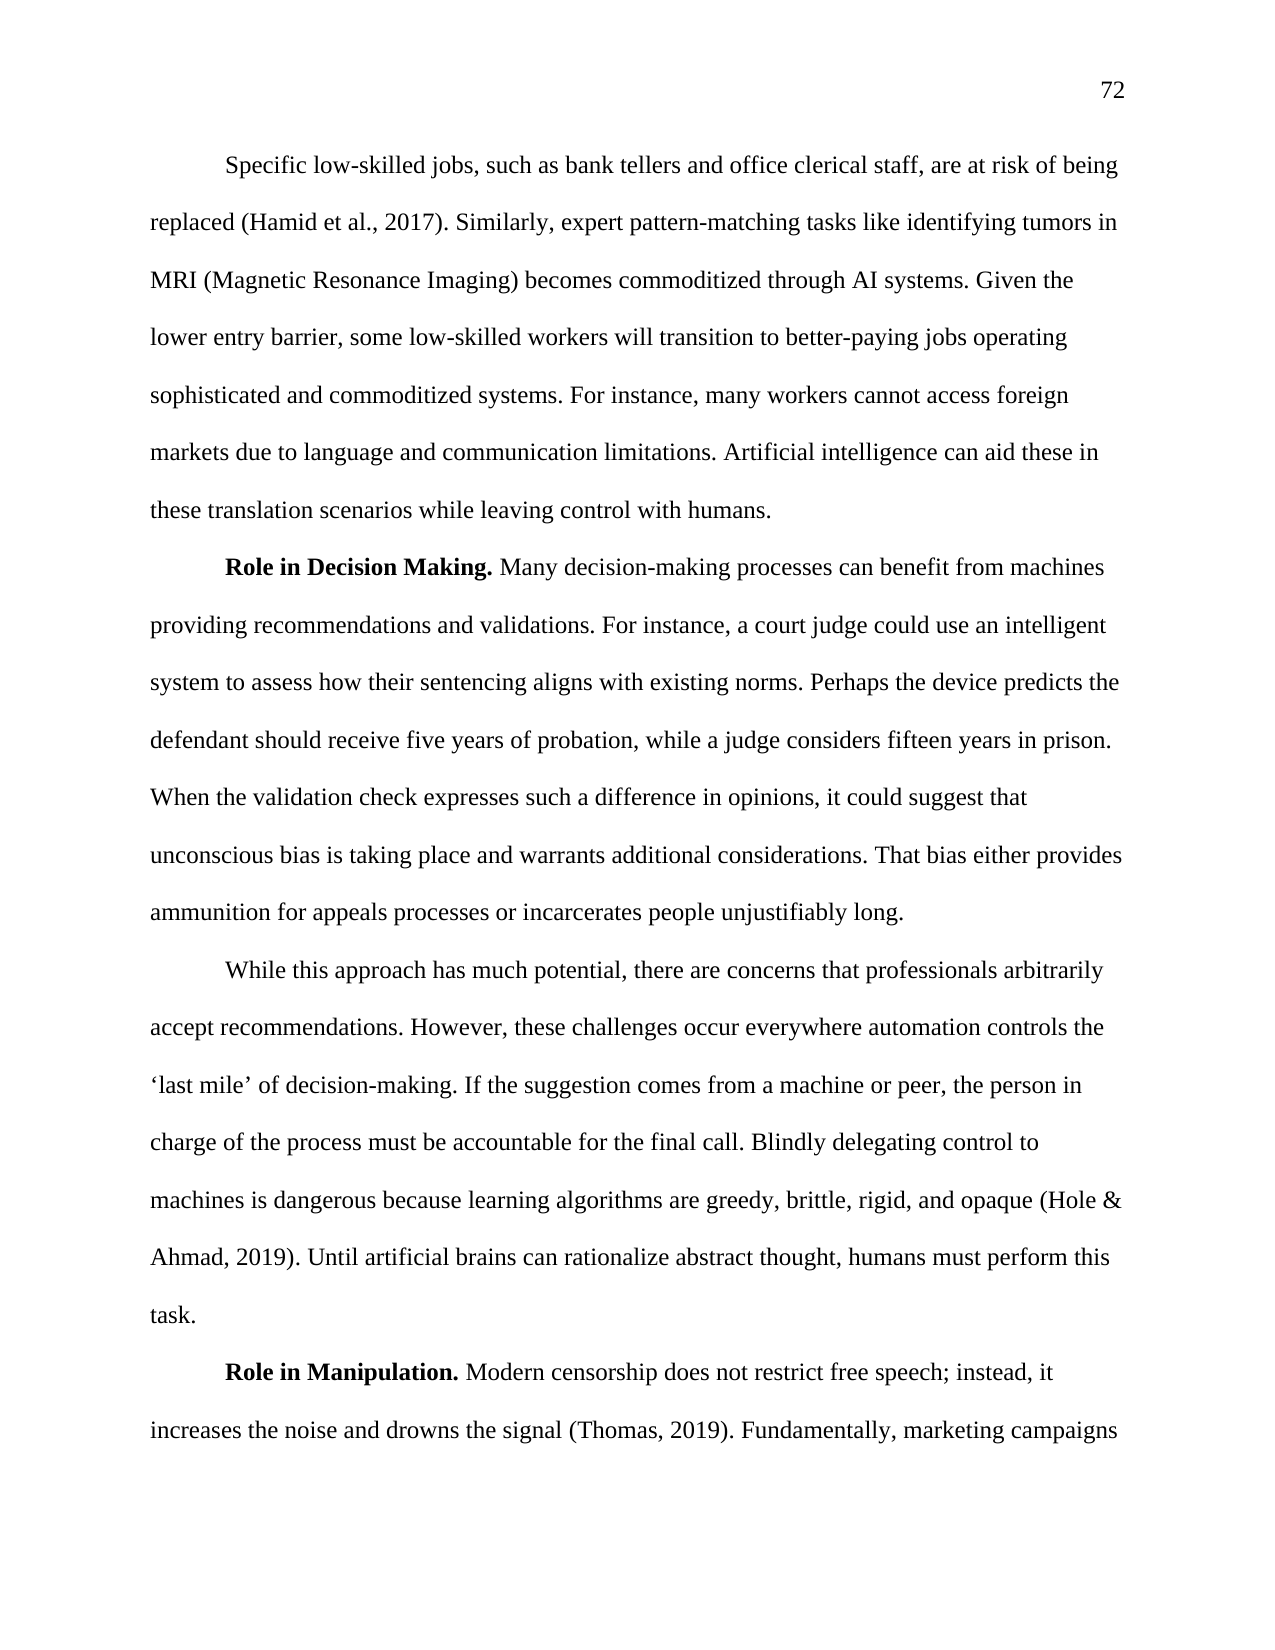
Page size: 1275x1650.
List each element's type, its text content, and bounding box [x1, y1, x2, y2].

text Role in Decision Making. Many decision-making processes can benefit from machines providing recommendations and validations. For instance, a court judge could use an intelligent system to assess how their sentencing aligns with existing norms. Perhaps the device predicts the defendant should receive five years of probation, while a judge considers fifteen years in prison. When the validation check expresses such a difference in opinions, it could suggest that unconscious bias is taking place and warrants additional considerations. That bias either provides ammunition for appeals processes or incarcerates people unjustifiably long. [150, 552, 1125, 926]
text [150, 1357, 1125, 1444]
text Specific low-skilled jobs, such as bank tellers and office clerical staff, are at risk of being replaced (Hamid et al., 2017). Similarly, expert pattern-matching tasks like identifying tumors in MRI (Magnetic Resonance Imaging) becomes commoditized through AI systems. Given the lower entry barrier, some low-skilled workers will transition to better-paying jobs operating sophisticated and commoditized systems. For instance, many workers cannot access foreign markets due to language and communication limitations. Artificial intelligence can aid these in these translation scenarios while leaving control with humans. [150, 150, 1125, 524]
text While this approach has much potential, there are concerns that professionals arbitrarily accept recommendations. However, these challenges occur everywhere automation controls the ‘last mile’ of decision-making. If the suggestion comes from a machine or peer, the person in charge of the process must be accountable for the final call. Blindly delegating control to machines is dangerous because learning algorithms are greedy, brittle, rigid, and opaque. Until artificial brains can rationalize abstract thought, humans must perform this task. [150, 955, 1125, 1329]
